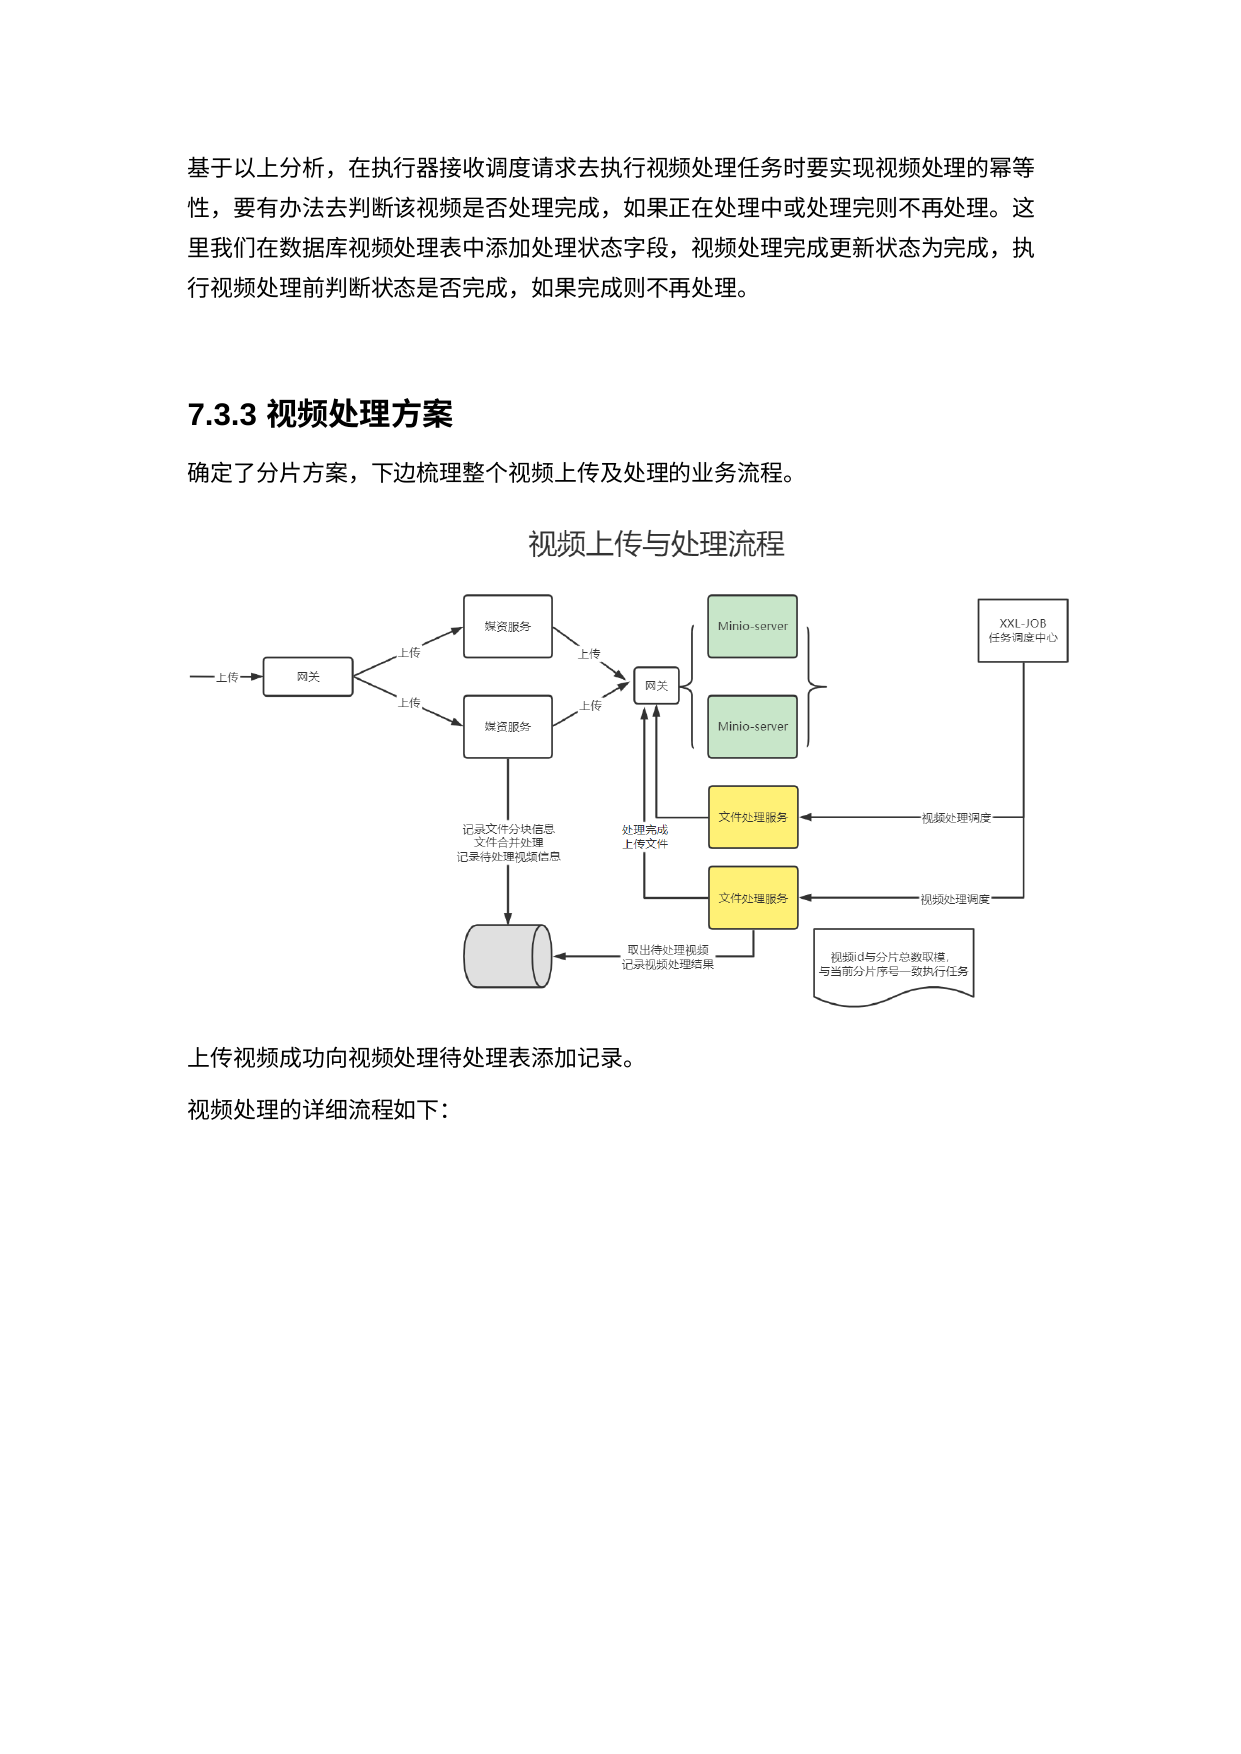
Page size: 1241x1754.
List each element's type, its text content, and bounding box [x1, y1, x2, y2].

text 7.3.3 视频处理方案 [187, 389, 1053, 434]
text 确定了分片方案，下边梳理整个视频上传及处理的业务流程。 [187, 455, 1053, 488]
text 视频处理的详细流程如下： [187, 1092, 1053, 1126]
text 上传视频成功向视频处理待处理表添加记录。 [187, 1040, 1053, 1073]
picture [187, 507, 1074, 1022]
text 基于以上分析，在执行器接收调度请求去执行视频处理任务时要实现视频处理的幂等性，要有办法去判断该视频是否处理完成，如果正在处理中或处理完则不再处理。这里我们在数据库视频处理表中添加处理状态字段，视频处理完成更新状态为完成，执行视频处理前判断状态是否完成，如果完成则不再处理。 [187, 150, 1053, 303]
